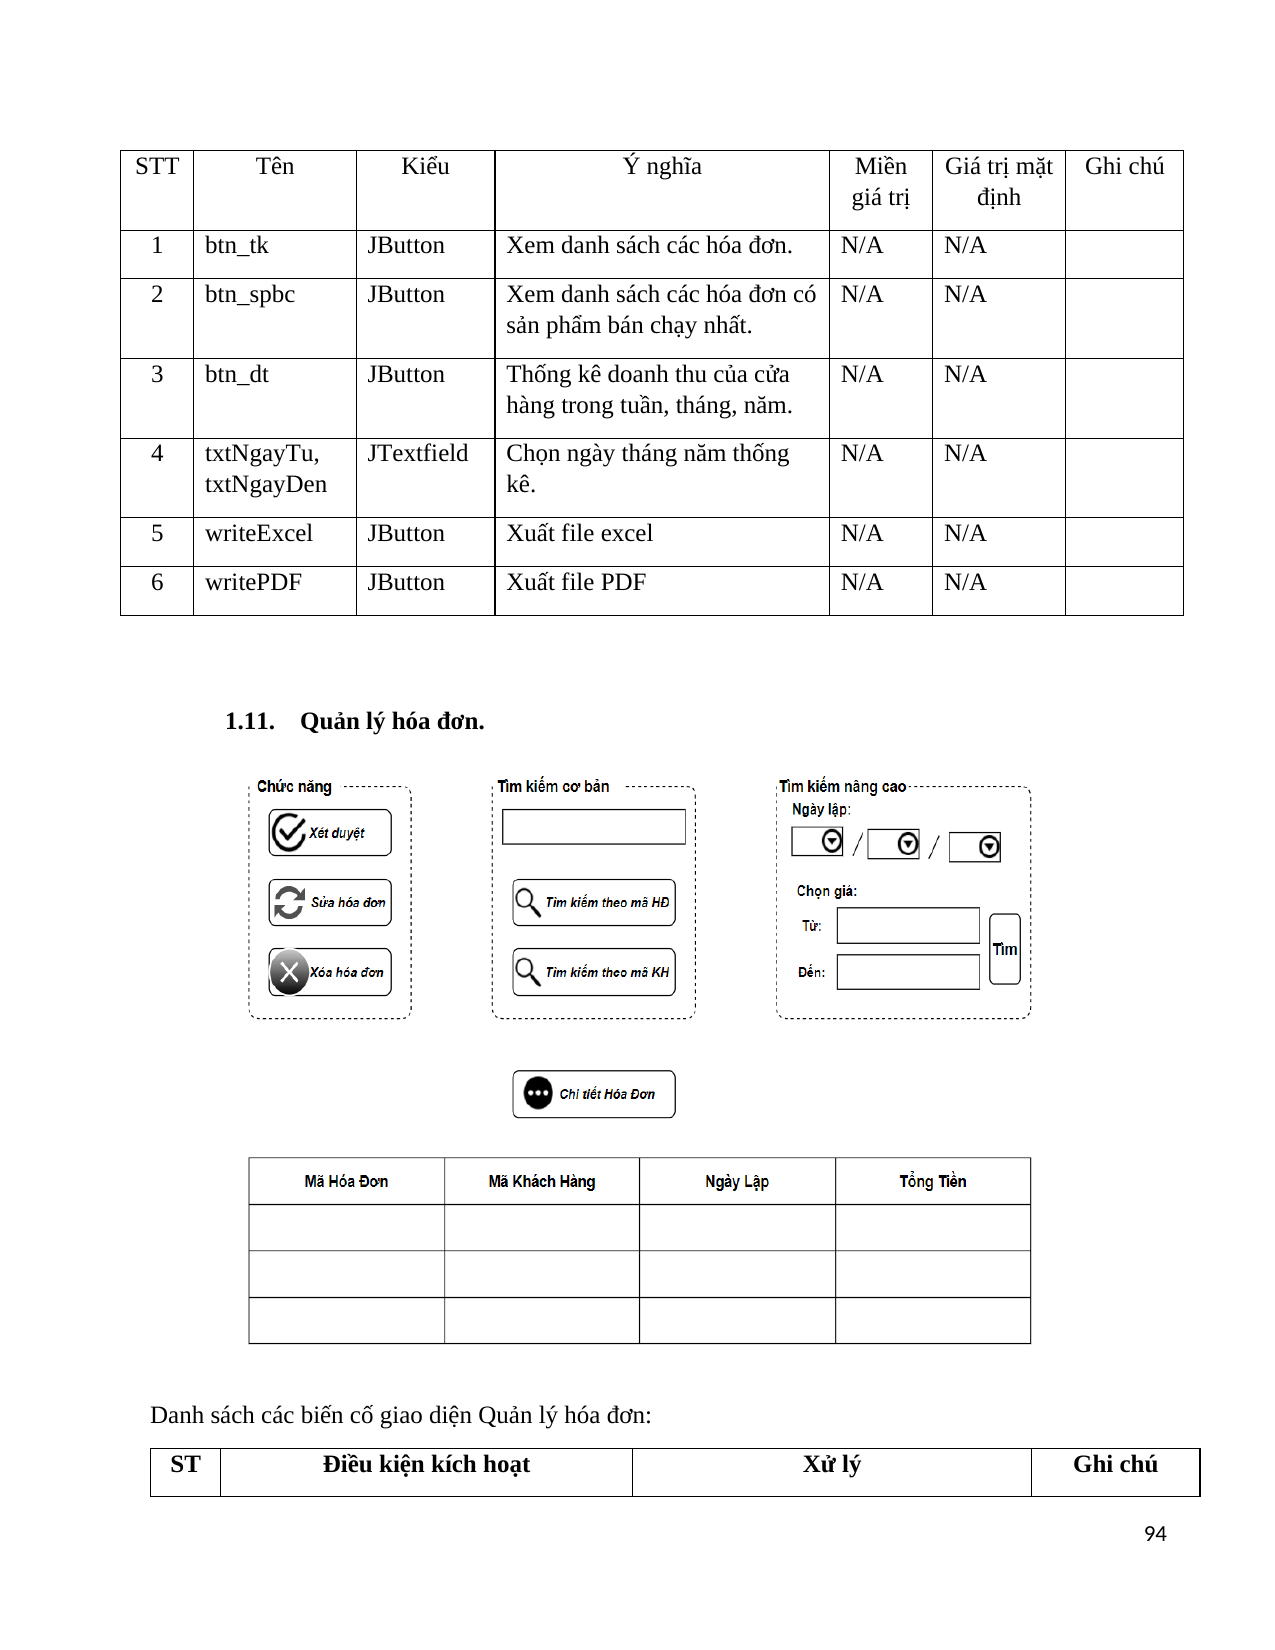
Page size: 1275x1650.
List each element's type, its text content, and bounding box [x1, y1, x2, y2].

table_cell 3 [121, 359, 193, 437]
table_cell 1 [121, 231, 193, 278]
table_cell 4 [121, 439, 193, 517]
table_cell 5 [121, 518, 193, 566]
table_cell Chọn ngày tháng năm thống kê. [496, 439, 829, 517]
table_cell writePDF [194, 567, 356, 614]
table_cell JTextfield [357, 439, 494, 517]
table_cell btn_tk [194, 231, 356, 278]
table_cell N/A [933, 567, 1065, 614]
table_header Giá trị mặt định [933, 151, 1065, 229]
table_cell Xuất file PDF [496, 567, 829, 614]
table_cell N/A [830, 567, 932, 614]
table_cell writeExcel [194, 518, 356, 566]
table_cell Xem danh sách các hóa đơn. [496, 231, 829, 278]
picture [225, 749, 1047, 1370]
table_cell Thống kê doanh thu của cửa hàng trong tuần, tháng, năm. [496, 359, 829, 437]
table_cell 2 [121, 279, 193, 358]
table_cell JButton [357, 567, 494, 614]
table_cell N/A [830, 439, 932, 517]
table_header Tên [194, 151, 356, 229]
table_cell N/A [830, 231, 932, 278]
table_cell 6 [121, 567, 193, 614]
table_header Ý nghĩa [496, 151, 829, 229]
table_cell Xuất file excel [496, 518, 829, 566]
table_cell N/A [933, 279, 1065, 358]
table_cell N/A [830, 359, 932, 437]
table_cell [1066, 279, 1183, 358]
table_header Điều kiện kích hoạt [221, 1449, 632, 1496]
table_header Kiểu [357, 151, 494, 229]
table_cell [1066, 567, 1183, 614]
table_cell JButton [357, 518, 494, 566]
table_header STT [121, 151, 193, 229]
table_cell N/A [933, 439, 1065, 517]
table_cell [1066, 359, 1183, 437]
table_cell JButton [357, 359, 494, 437]
table_header Miền giá trị [830, 151, 932, 229]
table_cell btn_spbc [194, 279, 356, 358]
table_header STT [151, 1449, 220, 1496]
table_cell N/A [830, 518, 932, 566]
table_cell JButton [357, 279, 494, 358]
table_cell N/A [933, 359, 1065, 437]
table_cell JButton [357, 231, 494, 278]
table_cell [1066, 439, 1183, 517]
text Danh sách các biến cố giao diện Quản lý hóa đơn: [150, 1400, 1167, 1429]
table_cell [1066, 231, 1183, 278]
table_cell N/A [933, 231, 1065, 278]
table_cell txtNgayTu, txtNgayDen [194, 439, 356, 517]
table_cell btn_dt [194, 359, 356, 437]
table_header Ghi chú [1066, 151, 1183, 229]
list Quản lý hóa đơn. [225, 706, 1167, 735]
table_cell Xem danh sách các hóa đơn có sản phẩm bán chạy nhất. [496, 279, 829, 358]
table_header Xử lý [633, 1449, 1031, 1496]
table_cell N/A [830, 279, 932, 358]
table_cell [1066, 518, 1183, 566]
table_cell N/A [933, 518, 1065, 566]
table_header Ghi chú [1032, 1449, 1199, 1496]
